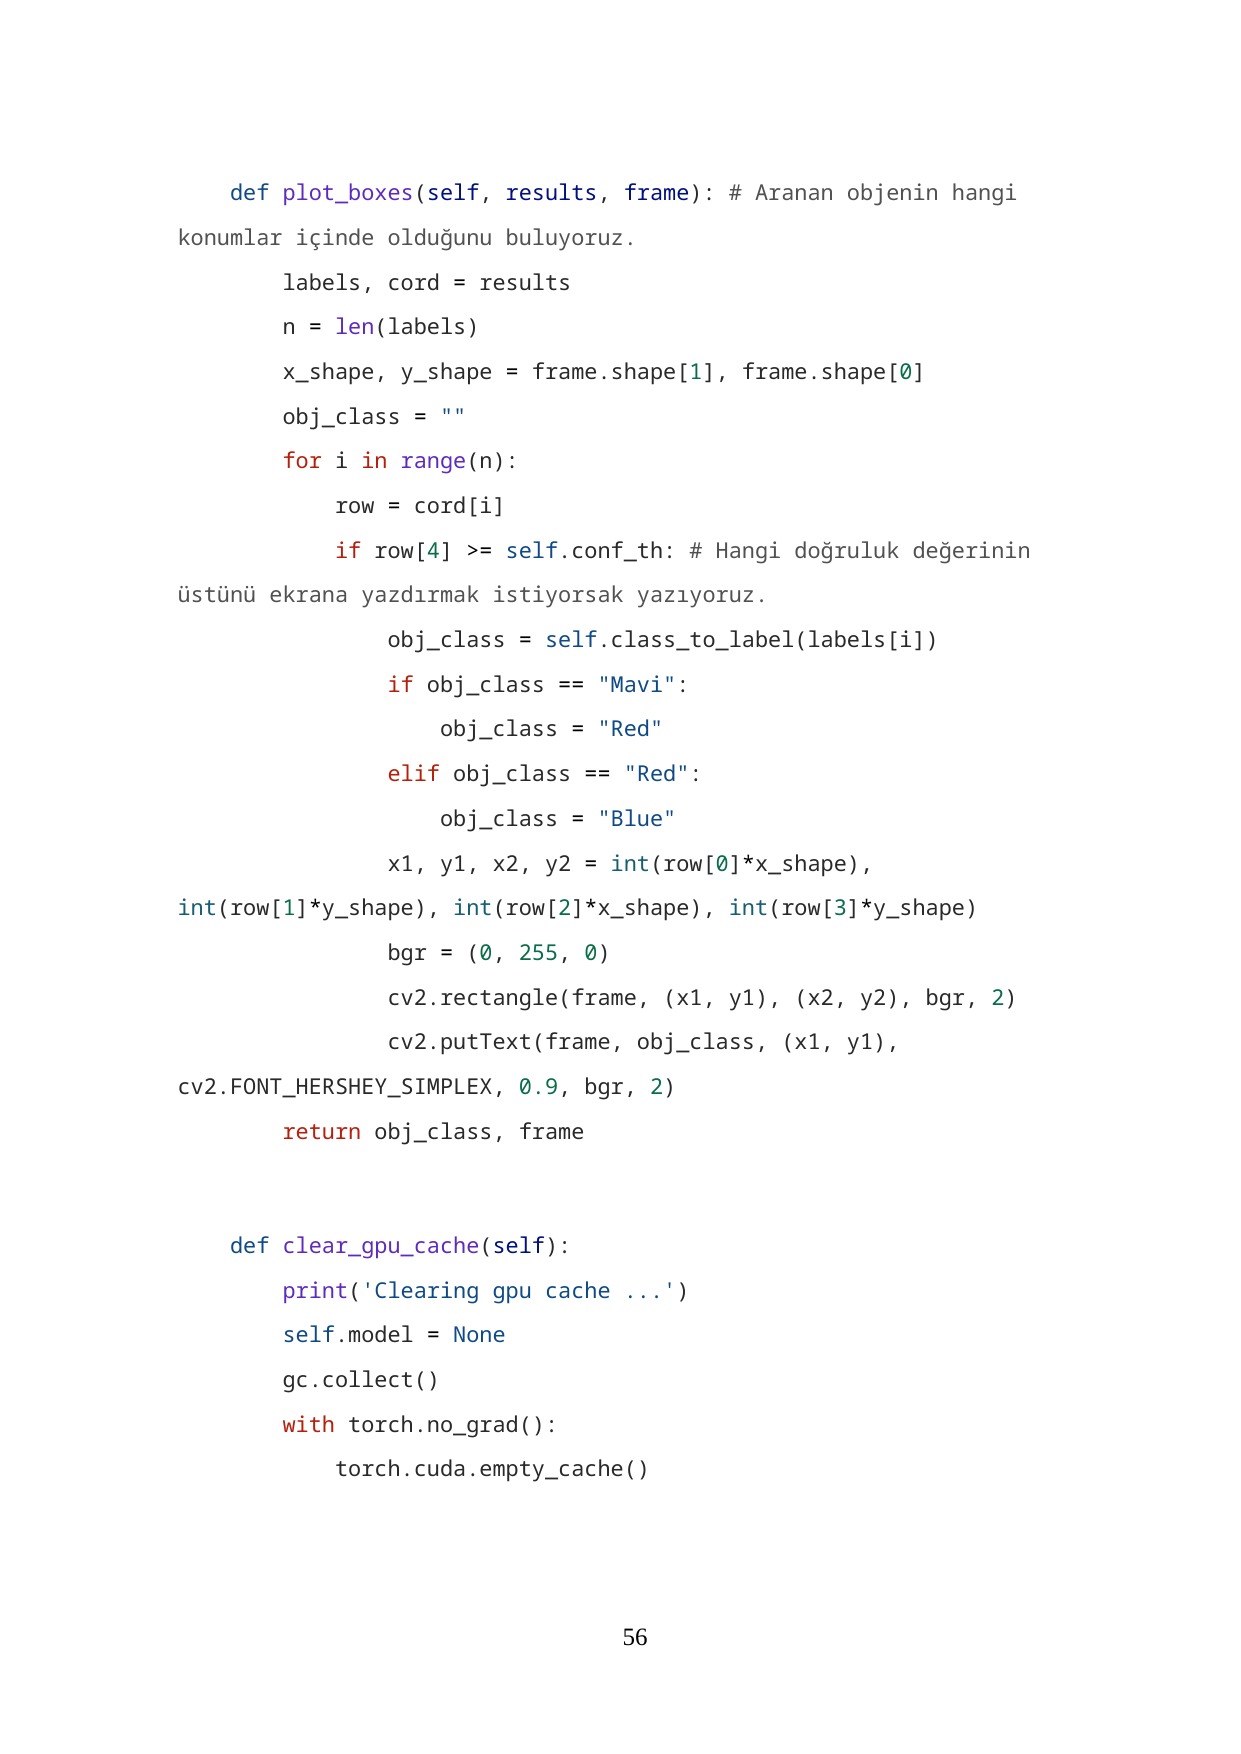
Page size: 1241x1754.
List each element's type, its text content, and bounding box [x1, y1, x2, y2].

text print('Clearing gpu cache ...') [177, 1275, 1092, 1304]
text cv2.putText(frame, obj_class, (x1, y1), cv2.FONT_HERSHEY_SIMPLEX, 0.9, bgr, 2) [177, 1026, 1092, 1101]
text obj_class = "" [177, 401, 1092, 430]
text def clear_gpu_cache(self): [177, 1230, 1092, 1260]
text if row[4] >= self.conf_th: # Hangi doğruluk değerinin üstünü ekrana yazdırmak istiyorsak yazıyoruz. [177, 535, 1092, 609]
text bgr = (0, 255, 0) [177, 937, 1092, 967]
text obj_class = "Blue" [177, 803, 1092, 833]
text with torch.no_grad(): [177, 1409, 1092, 1438]
text cv2.rectangle(frame, (x1, y1), (x2, y2), bgr, 2) [177, 982, 1092, 1011]
text gc.collect() [177, 1364, 1092, 1394]
text elif obj_class == "Red": [177, 758, 1092, 788]
text if obj_class == "Mavi": [177, 669, 1092, 698]
text obj_class = "Red" [177, 713, 1092, 743]
text torch.cuda.empty_cache() [177, 1453, 1092, 1483]
text labels, cord = results [177, 267, 1092, 296]
text obj_class = self.class_to_label(labels[i]) [177, 624, 1092, 654]
text x1, y1, x2, y2 = int(row[0]*x_shape), int(row[1]*y_shape), int(row[2]*x_shape), int(row[3]*y_shape) [177, 847, 1092, 922]
text self.model = None [177, 1319, 1092, 1349]
text n = len(labels) [177, 311, 1092, 341]
text return obj_class, frame [177, 1116, 1092, 1145]
text row = cord[i] [177, 490, 1092, 520]
text for i in range(n): [177, 445, 1092, 475]
text def plot_boxes(self, results, frame): # Aranan objenin hangi konumlar içinde olduğunu buluyoruz. [177, 177, 1092, 252]
text x_shape, y_shape = frame.shape[1], frame.shape[0] [177, 356, 1092, 386]
